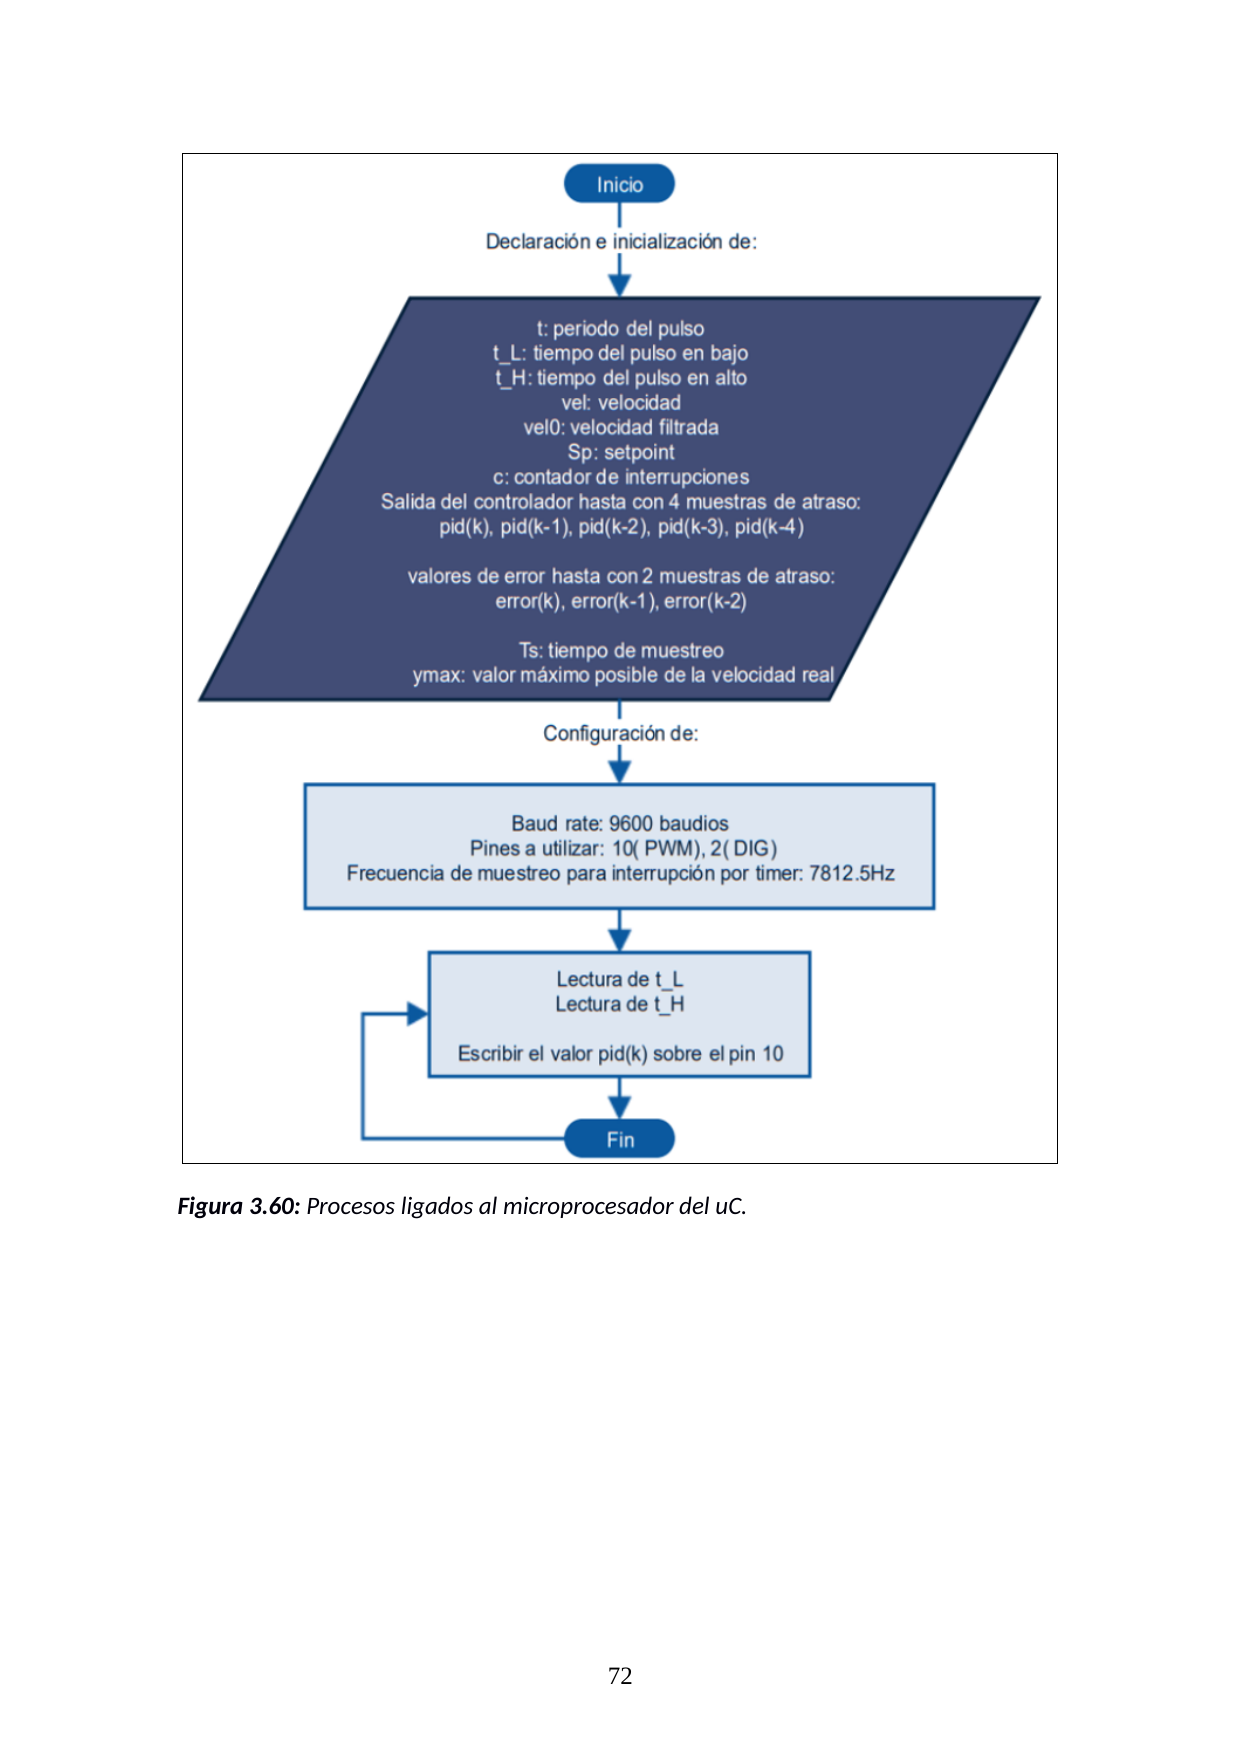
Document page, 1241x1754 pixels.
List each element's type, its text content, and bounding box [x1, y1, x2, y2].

picture [195, 154, 1057, 1163]
